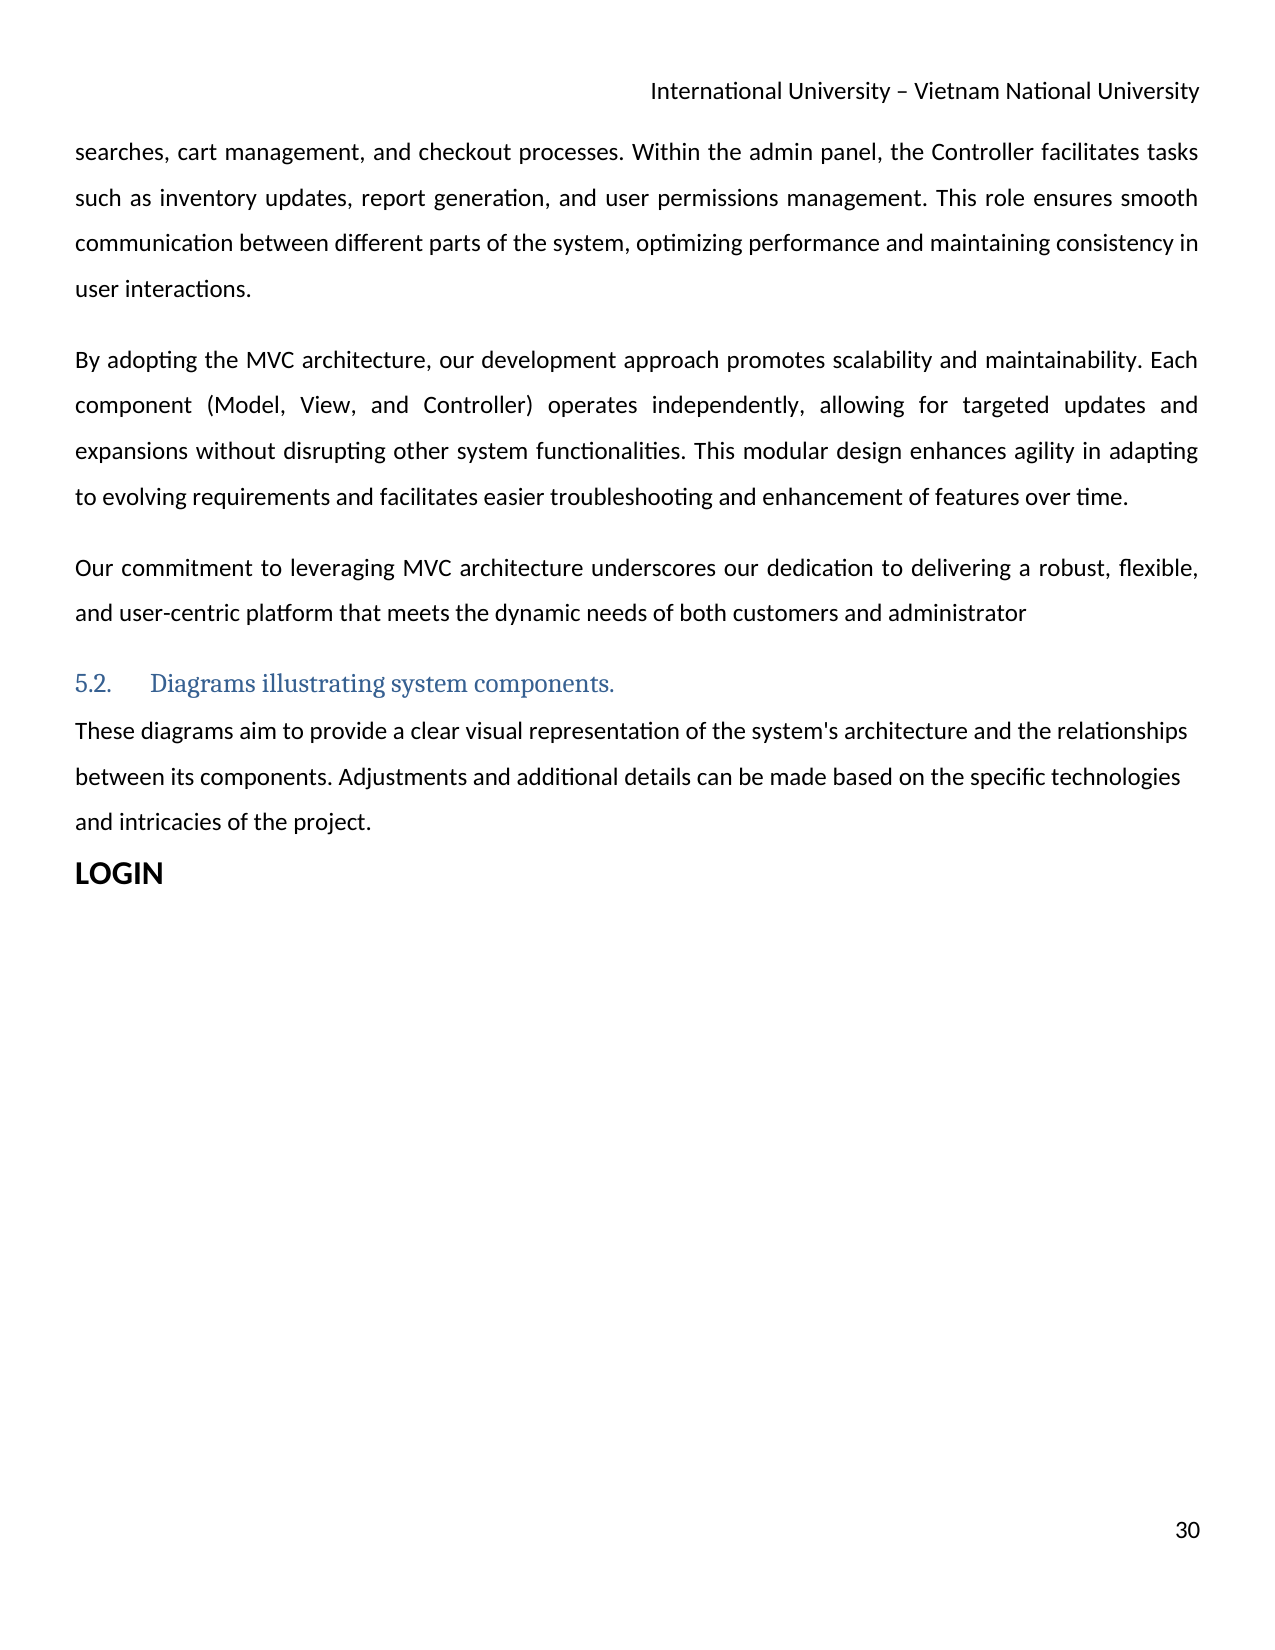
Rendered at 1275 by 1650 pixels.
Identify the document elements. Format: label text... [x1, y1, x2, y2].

text Our commitment to leveraging MVC architecture underscores our dedication to delivering a robust, flexible, and user-centric platform that meets the dynamic needs of both customers and administrator [75, 552, 1200, 628]
subtitle Diagrams illustrating system components. [75, 668, 1200, 699]
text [75, 136, 1200, 304]
text By adopting the MVC architecture, our development approach promotes scalability and maintainability. Each component (Model, View, and Controller) operates independently, allowing for targeted updates and expansions without disrupting other system functionalities. This modular design enhances agility in adapting to evolving requirements and facilitates easier troubleshooting and enhancement of features over time. [75, 344, 1200, 512]
text LOGIN [75, 852, 1200, 893]
text These diagrams aim to provide a clear visual representation of the system's architecture and the relationships between its components. Adjustments and additional details can be made based on the specific technologies and intricacies of the project. [75, 715, 1200, 837]
